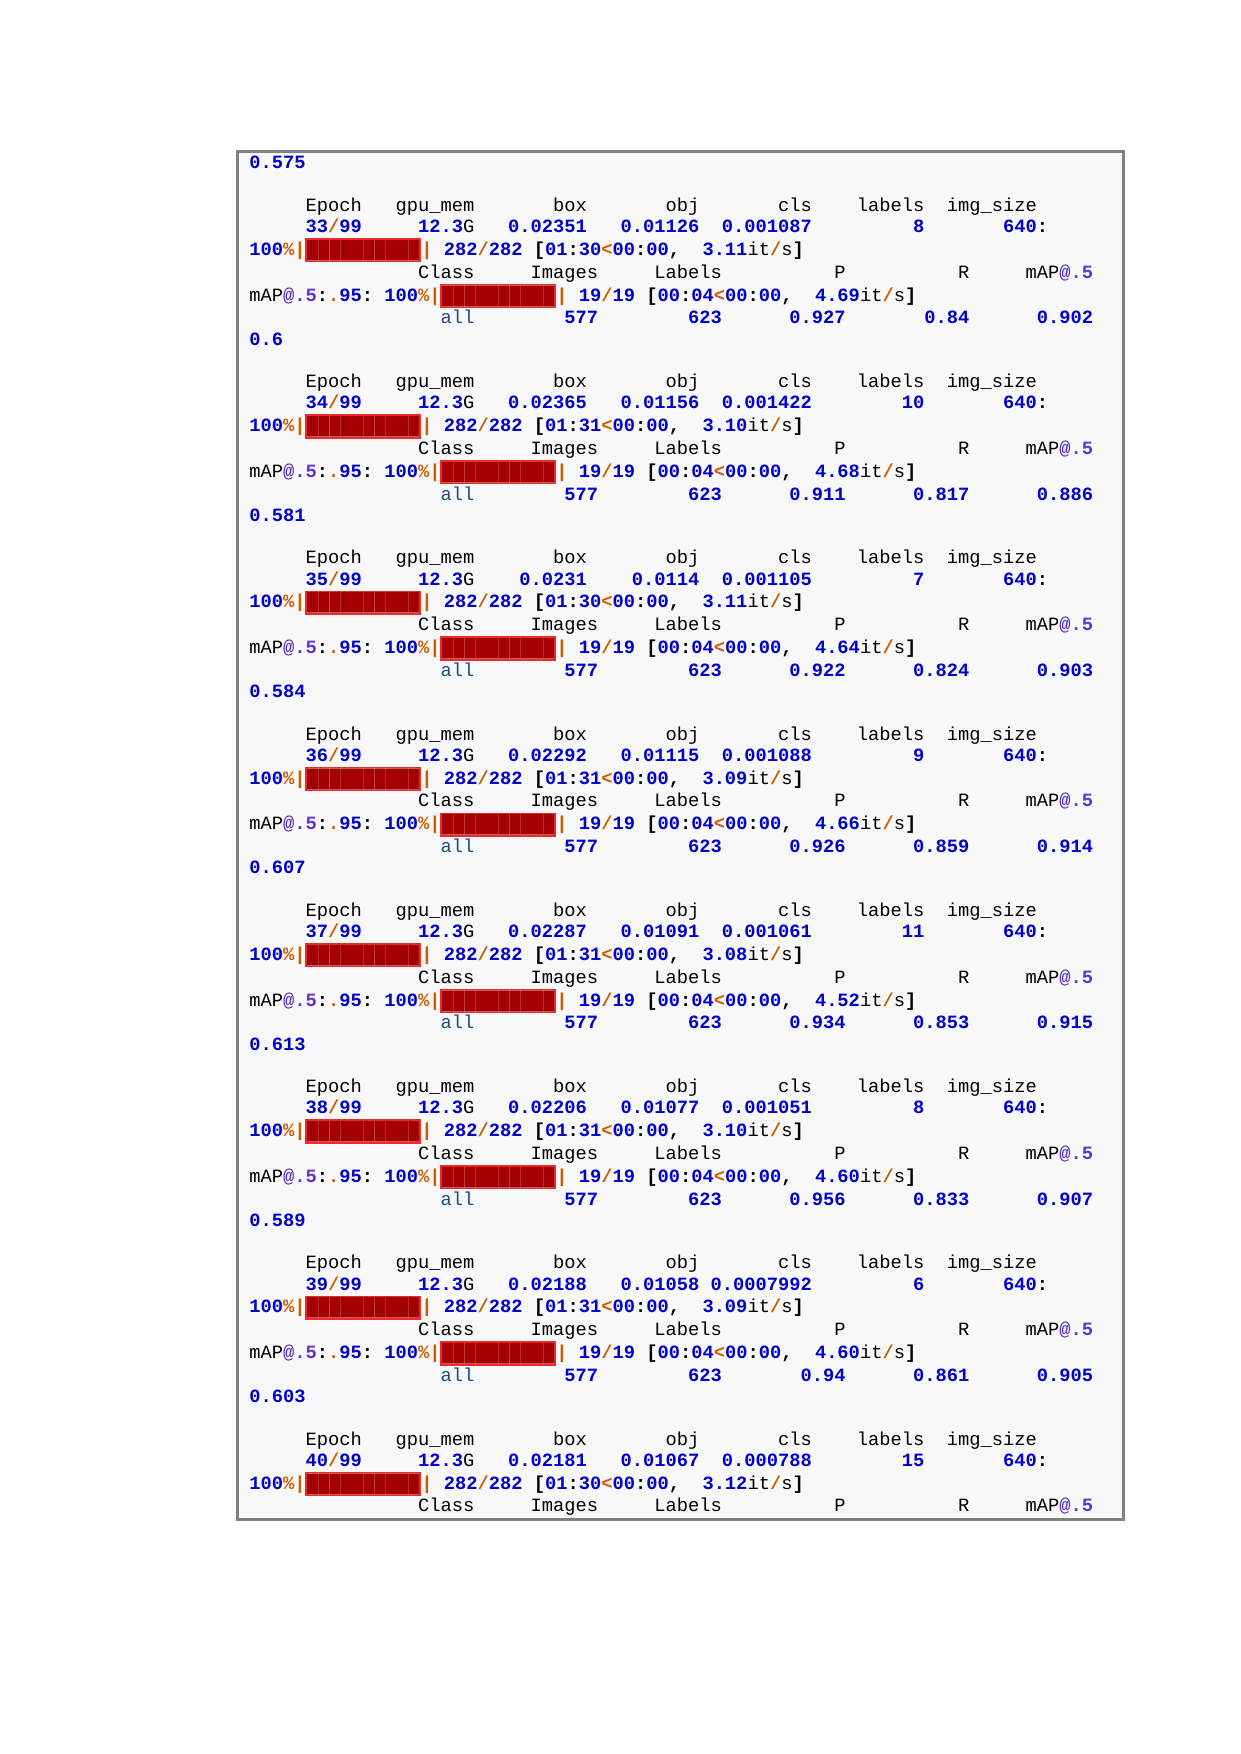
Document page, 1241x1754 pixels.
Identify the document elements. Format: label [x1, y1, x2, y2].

table_header [239, 153, 1122, 1517]
